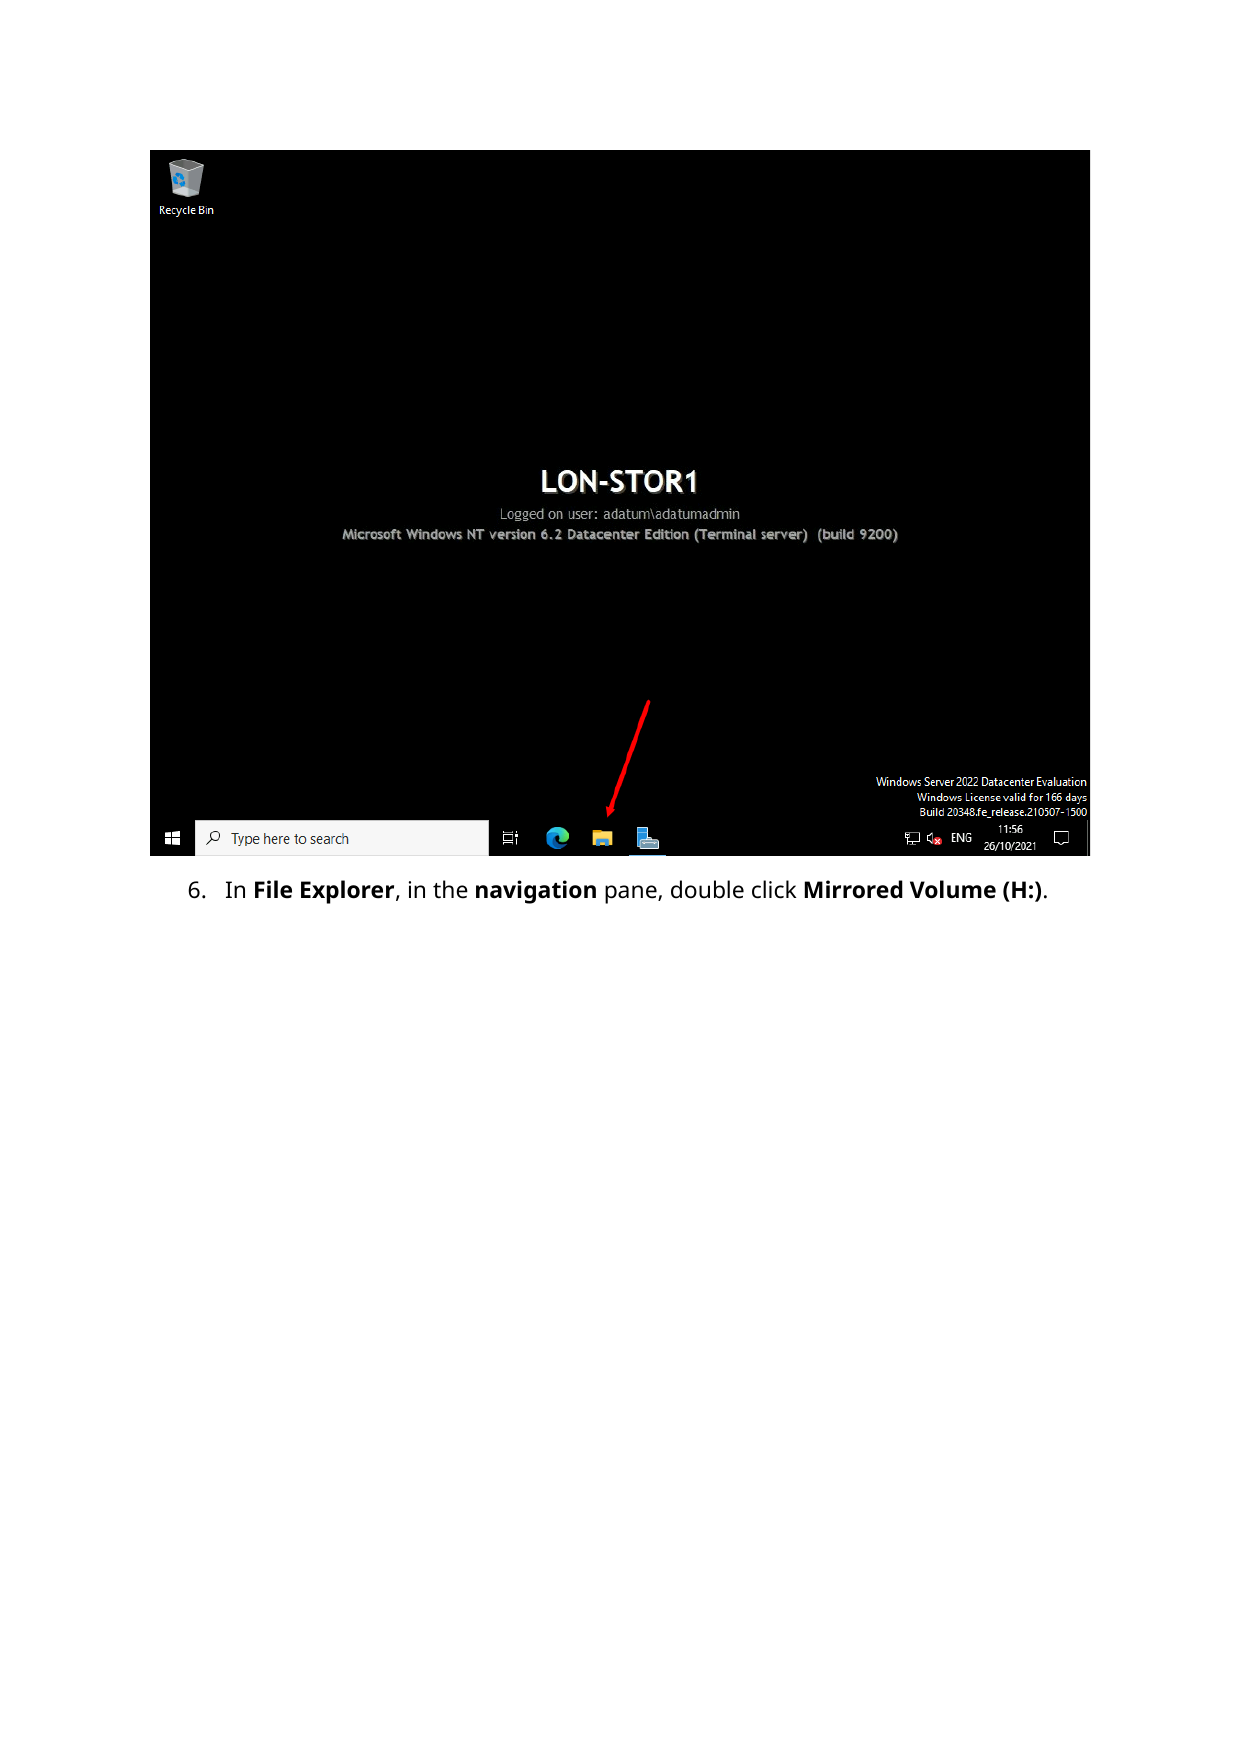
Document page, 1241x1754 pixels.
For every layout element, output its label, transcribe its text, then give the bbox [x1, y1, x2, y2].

list In File Explorer, in the navigation pane, double click Mirrored Volume (H:). [187, 874, 1090, 906]
picture [150, 150, 1091, 856]
